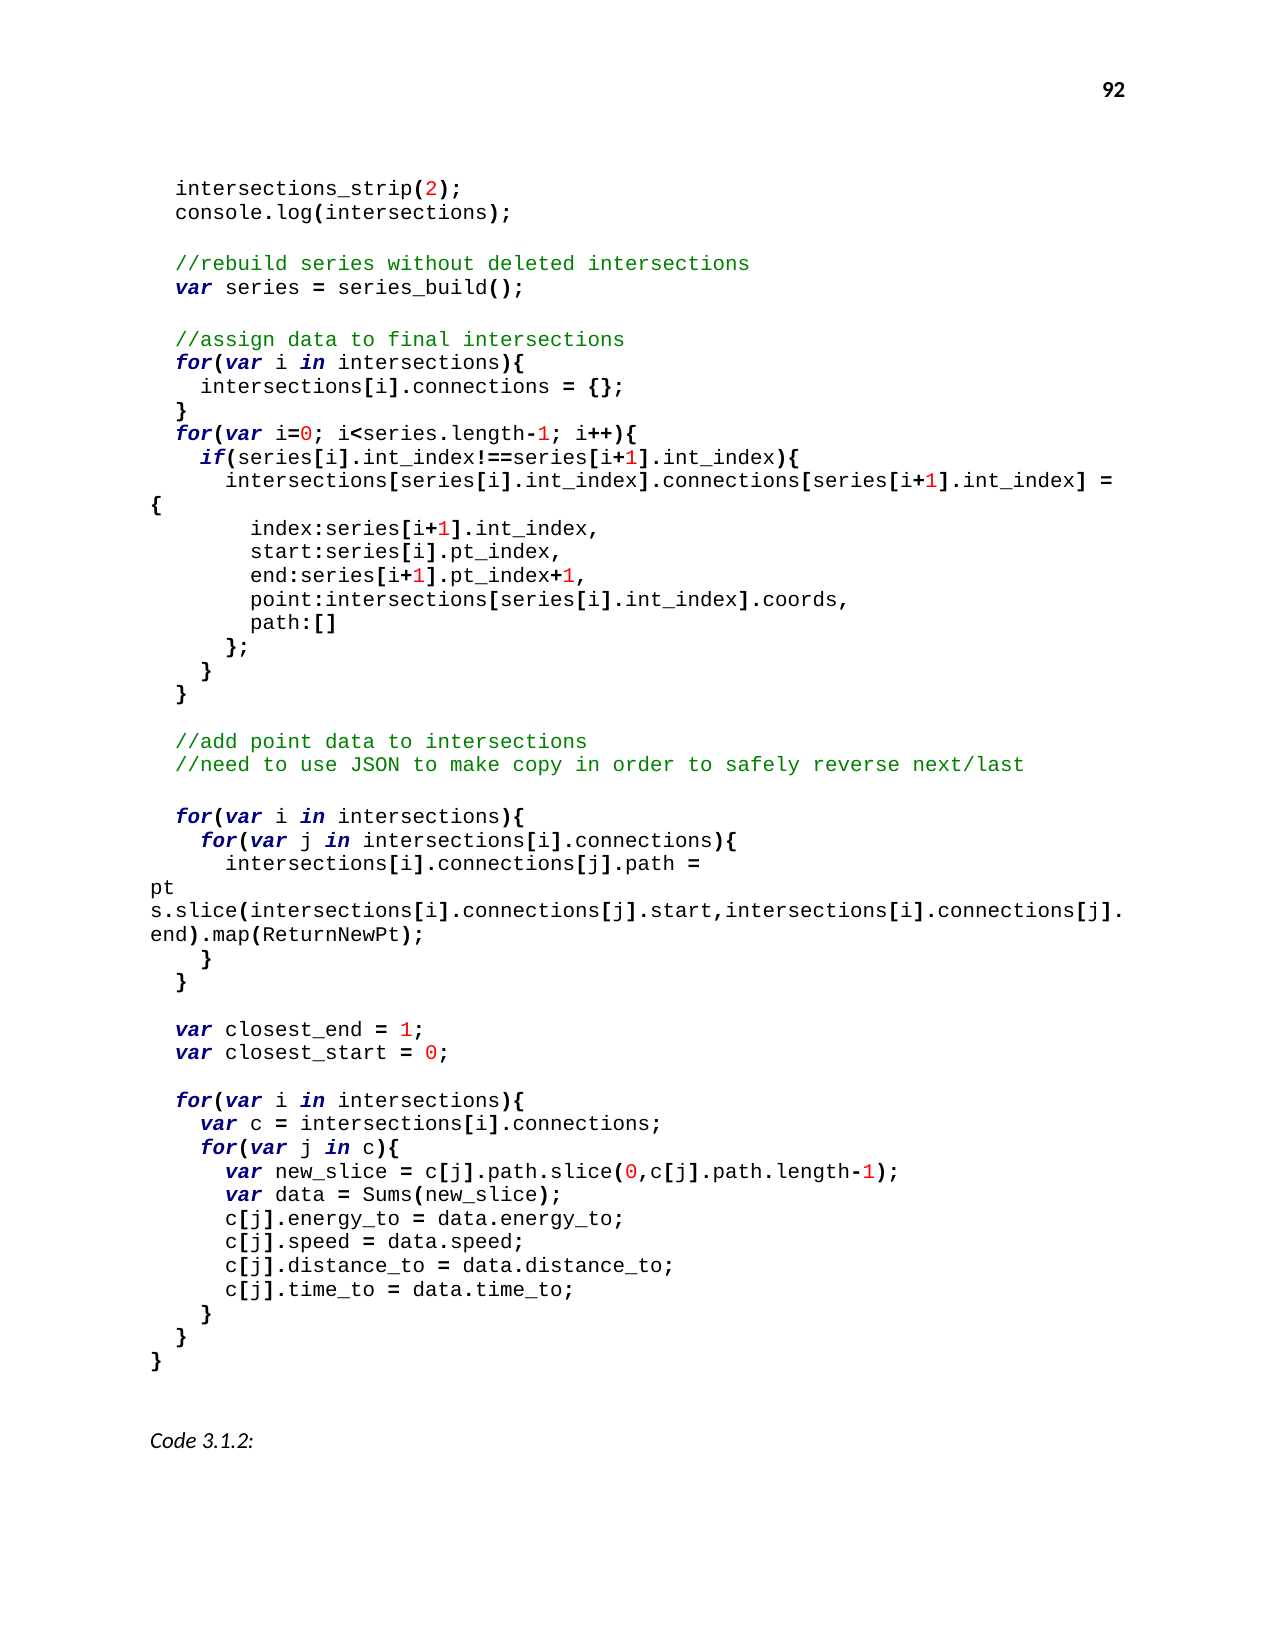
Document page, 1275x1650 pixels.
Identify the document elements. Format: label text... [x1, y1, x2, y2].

text //rebuild series without deleted intersections [150, 253, 1125, 277]
text var c = intersections[i].connections; [150, 1113, 1125, 1137]
text for(var i in intersections){ [150, 352, 1125, 376]
text } [150, 948, 1125, 971]
text }; [150, 636, 1125, 660]
text intersections[i].connections[j].path = pts.slice(intersections[i].connections[j].start,intersections[i].connections[j].end).map(ReturnNewPt); [150, 853, 1125, 948]
text } [150, 971, 1125, 995]
text intersections[series[i].int_index].connections[series[i+1].int_index] = { [150, 471, 1125, 518]
text } [150, 1326, 1125, 1350]
text Code 3.1.2: [150, 1426, 1125, 1454]
text var series = series_build(); [150, 277, 1125, 301]
text if(series[i].int_index!==series[i+1].int_index){ [150, 447, 1125, 471]
text c[j].speed = data.speed; [150, 1232, 1125, 1255]
text } [150, 683, 1125, 707]
text for(var i in intersections){ [150, 806, 1125, 829]
text index:series[i+1].int_index, [150, 518, 1125, 541]
text start:series[i].pt_index, [150, 541, 1125, 565]
text c[j].time_to = data.time_to; [150, 1279, 1125, 1302]
text c[j].energy_to = data.energy_to; [150, 1208, 1125, 1232]
text var data = Sums(new_slice); [150, 1184, 1125, 1208]
text for(var i in intersections){ [150, 1090, 1125, 1113]
text path:[] [150, 612, 1125, 636]
text //add point data to intersections [150, 731, 1125, 754]
text //need to use JSON to make copy in order to safely reverse next/last [150, 754, 1125, 778]
text for(var j in intersections[i].connections){ [150, 829, 1125, 853]
text for(var i=0; i<series.length-1; i++){ [150, 423, 1125, 447]
text //assign data to final intersections [150, 329, 1125, 352]
text intersections[i].connections = {}; [150, 376, 1125, 399]
text point:intersections[series[i].int_index].coords, [150, 589, 1125, 612]
text } [150, 1350, 1125, 1373]
text } [150, 660, 1125, 683]
text c[j].distance_to = data.distance_to; [150, 1255, 1125, 1279]
text } [150, 399, 1125, 423]
text var closest_start = 0; [150, 1042, 1125, 1066]
text end:series[i+1].pt_index+1, [150, 565, 1125, 589]
text intersections_strip(2); [150, 178, 1125, 202]
text console.log(intersections); [150, 202, 1125, 225]
text var closest_end = 1; [150, 1019, 1125, 1042]
text } [150, 1302, 1125, 1326]
text for(var j in c){ [150, 1137, 1125, 1161]
text var new_slice = c[j].path.slice(0,c[j].path.length-1); [150, 1161, 1125, 1184]
